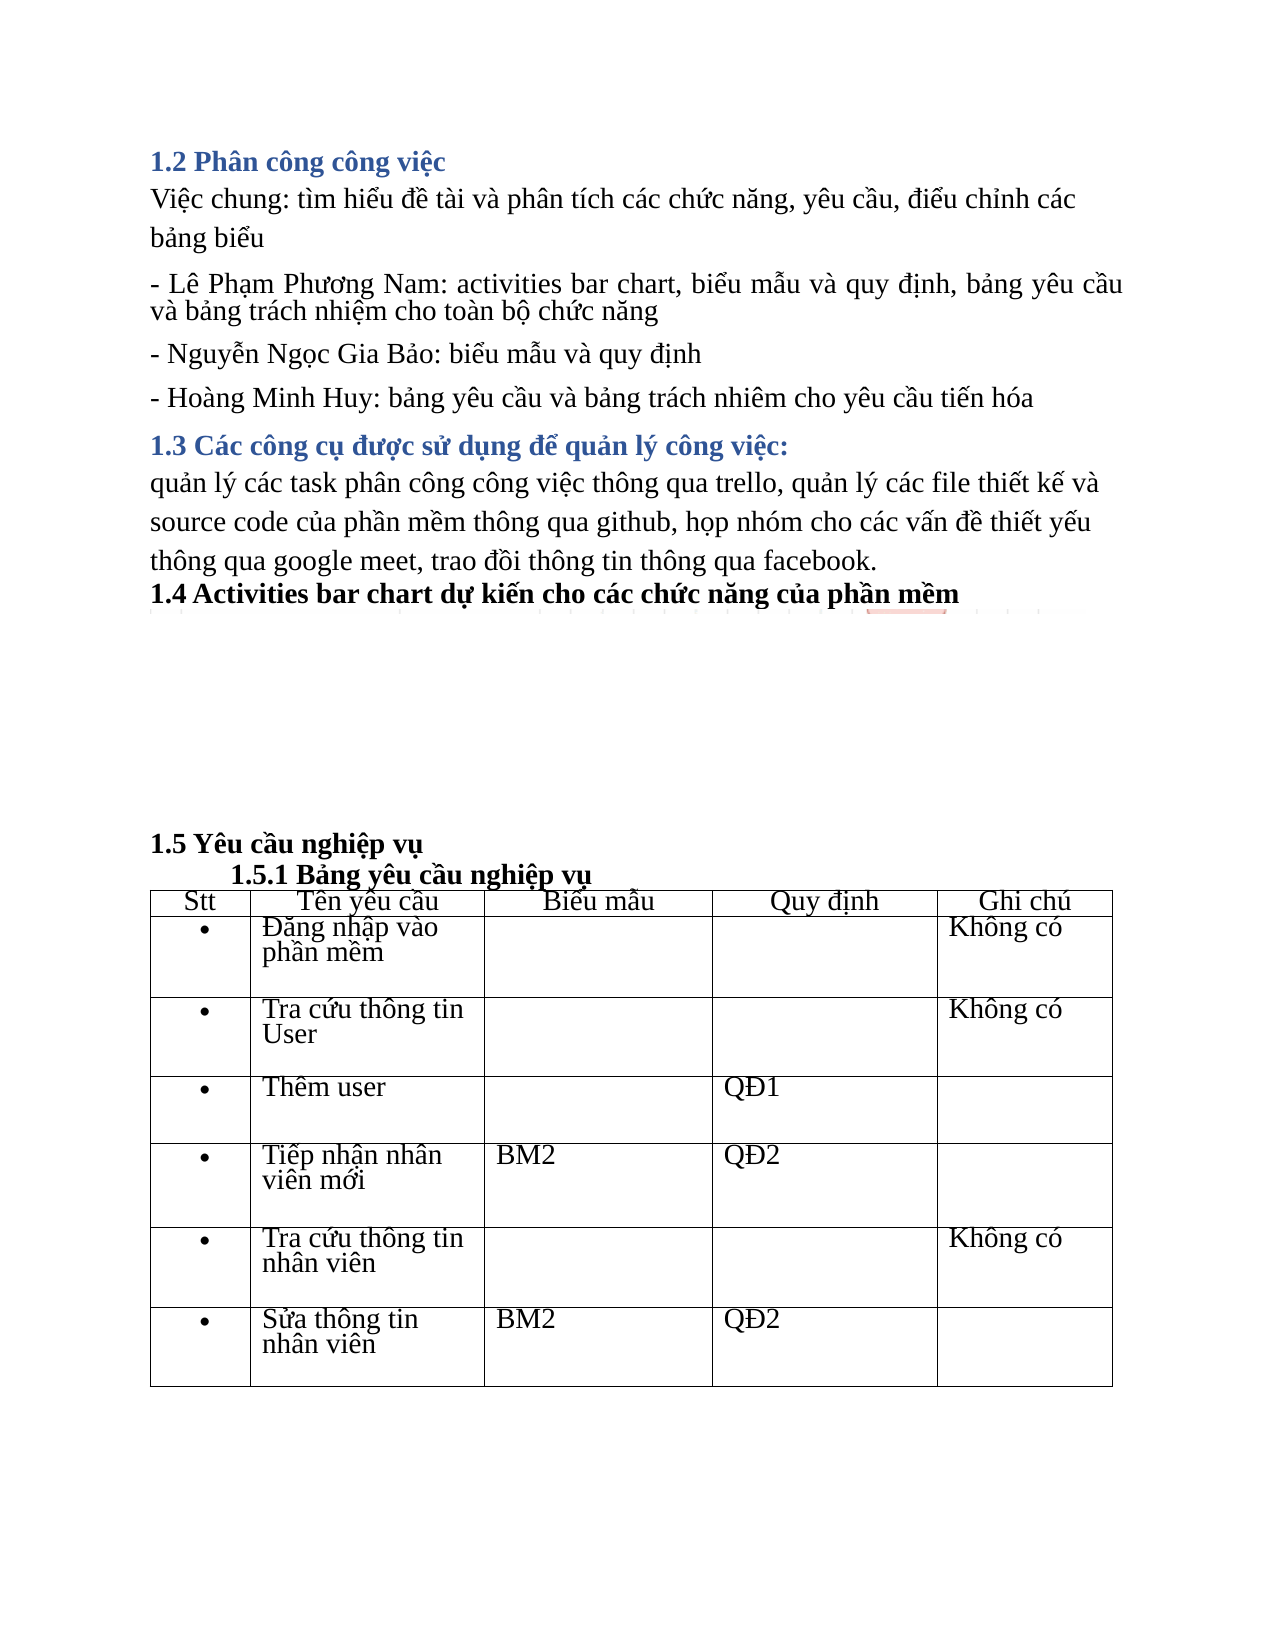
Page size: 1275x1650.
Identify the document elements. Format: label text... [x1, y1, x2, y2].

table_header Quy định [713, 891, 937, 916]
table_header Biểu mẫu [485, 891, 712, 916]
table_cell [485, 998, 712, 1076]
table_cell [151, 1077, 250, 1143]
table_cell Không có [938, 998, 1112, 1076]
table_cell QĐ1 [713, 1077, 937, 1143]
table_cell [485, 1228, 712, 1307]
table_cell [938, 1308, 1112, 1386]
table_cell [151, 1228, 250, 1307]
table_cell [151, 917, 250, 997]
table_cell Thêm user [251, 1077, 484, 1143]
text quản lý các task phân công công việc thông qua trello, quản lý các file thiết kế và source code của phần mềm thông qua github, họp nhóm cho các vấn đề thiết yếu thông qua google meet, trao đồi thông tin thông qua facebook. [150, 461, 1125, 578]
table_cell [938, 1144, 1112, 1227]
table_header Tên yêu cầu [251, 891, 484, 916]
table_cell Sửa thông tin nhân viên [251, 1308, 484, 1386]
text 1.2 Phân công công việc [150, 150, 1125, 177]
text 1.3 Các công cụ được sử dụng để quản lý công việc: [150, 434, 1125, 461]
table_cell BM2 [485, 1308, 712, 1386]
table_cell [713, 998, 937, 1076]
table_cell [485, 1077, 712, 1143]
table_cell Tra cứu thông tin User [251, 998, 484, 1076]
table_cell Không có [938, 1228, 1112, 1307]
table_cell Tra cứu thông tin nhân viên [251, 1228, 484, 1307]
table_cell QĐ2 [713, 1308, 937, 1386]
table_cell [151, 1144, 250, 1227]
table_header Ghi chú [938, 891, 1112, 916]
table_cell [713, 917, 937, 997]
text - Nguyễn Ngọc Gia Bảo: biểu mẫu và quy định [150, 342, 1125, 369]
table_header Stt [151, 891, 250, 916]
table_cell Tiếp nhận nhân viên mới [251, 1144, 484, 1227]
table_cell BM2 [485, 1144, 712, 1227]
text - Lê Phạm Phương Nam: activities bar chart, biểu mẫu và quy định, bảng yêu cầu và bảng trách nhiệm cho toàn bộ chức năng [150, 272, 1125, 326]
text 1.5 Yêu cầu nghiệp vụ [150, 832, 1125, 858]
table_cell QĐ2 [713, 1144, 937, 1227]
table_cell [151, 1308, 250, 1386]
text 1.4 Activities bar chart dự kiến cho các chức năng của phần mềm [150, 582, 1125, 609]
table_cell Không có [938, 917, 1112, 997]
text - Hoàng Minh Huy: bảng yêu cầu và bảng trách nhiêm cho yêu cầu tiến hóa [150, 386, 1125, 413]
table_cell [713, 1228, 937, 1307]
text 1.5.1 Bảng yêu cầu nghiệp vụ [150, 863, 1125, 890]
text Việc chung: tìm hiểu đề tài và phân tích các chức năng, yêu cầu, điểu chỉnh các bảng biểu [150, 177, 1125, 255]
table_cell Đăng nhập vào phần mềm [251, 917, 484, 997]
table_cell [485, 917, 712, 997]
table_cell [938, 1077, 1112, 1143]
table_cell [151, 998, 250, 1076]
